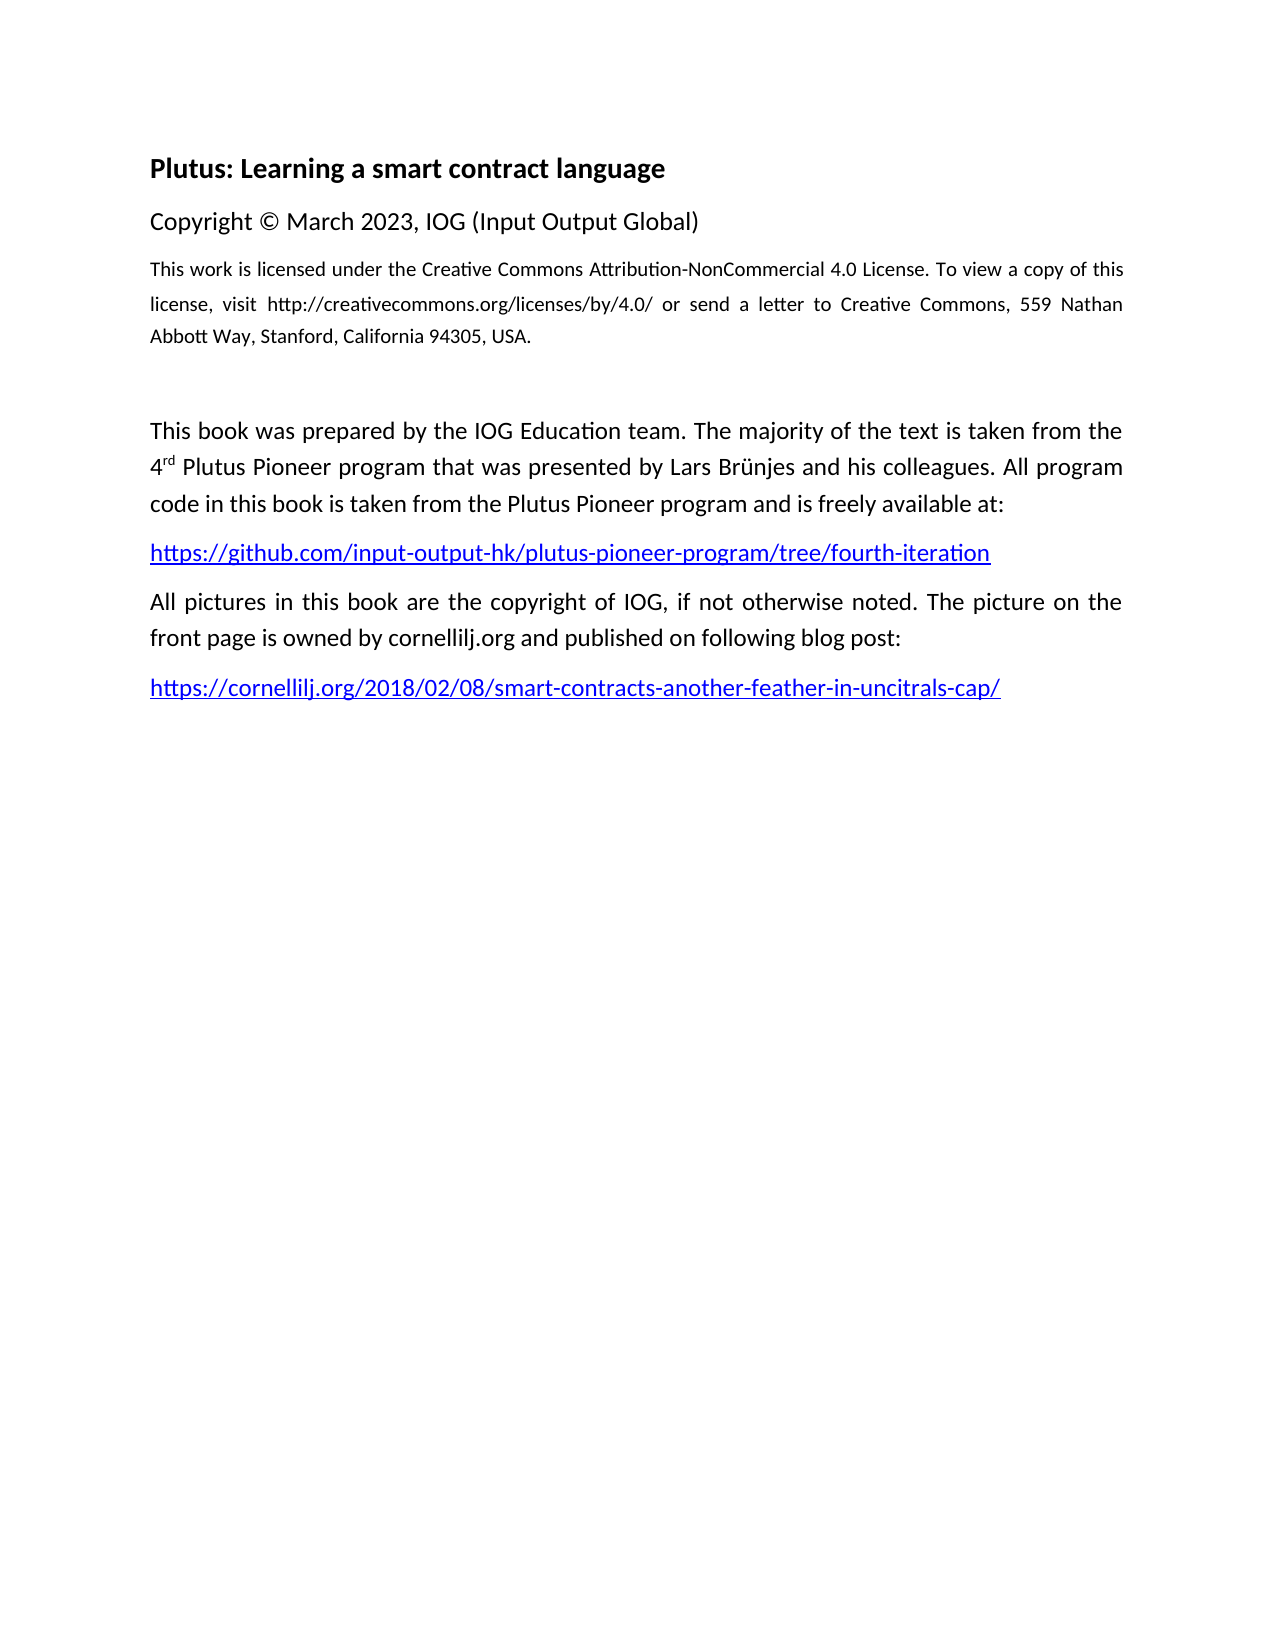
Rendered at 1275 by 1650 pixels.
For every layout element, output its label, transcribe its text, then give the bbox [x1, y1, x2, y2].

text This book was prepared by the IOG Education team. The majority of the text is taken from the 4rd Plutus Pioneer program that was presented by Lars Brünjes and his colleagues. All program code in this book is taken from the Plutus Pioneer program and is freely available at: [150, 415, 1125, 518]
text Plutus: Learning a smart contract language [150, 150, 1125, 186]
text https://cornellilj.org/2018/02/08/smart-contracts-another-feather-in-uncitrals-cap/ [150, 672, 1125, 702]
text Copyright © March 2023, IOG (Input Output Global) [150, 205, 1125, 237]
text This work is licensed under the Creative Commons Attribution-NonCommercial 4.0 License. To view a copy of this license, visit http://creativecommons.org/licenses/by/4.0/ or send a letter to Creative Commons, 559 Nathan Abbott Way, Stanford, California 94305, USA. [150, 256, 1125, 348]
text https://github.com/input-output-hk/plutus-pioneer-program/tree/fourth-iteration [150, 537, 1125, 567]
text All pictures in this book are the copyright of IOG, if not otherwise noted. The picture on the front page is owned by cornellilj.org and published on following blog post: [150, 586, 1125, 653]
